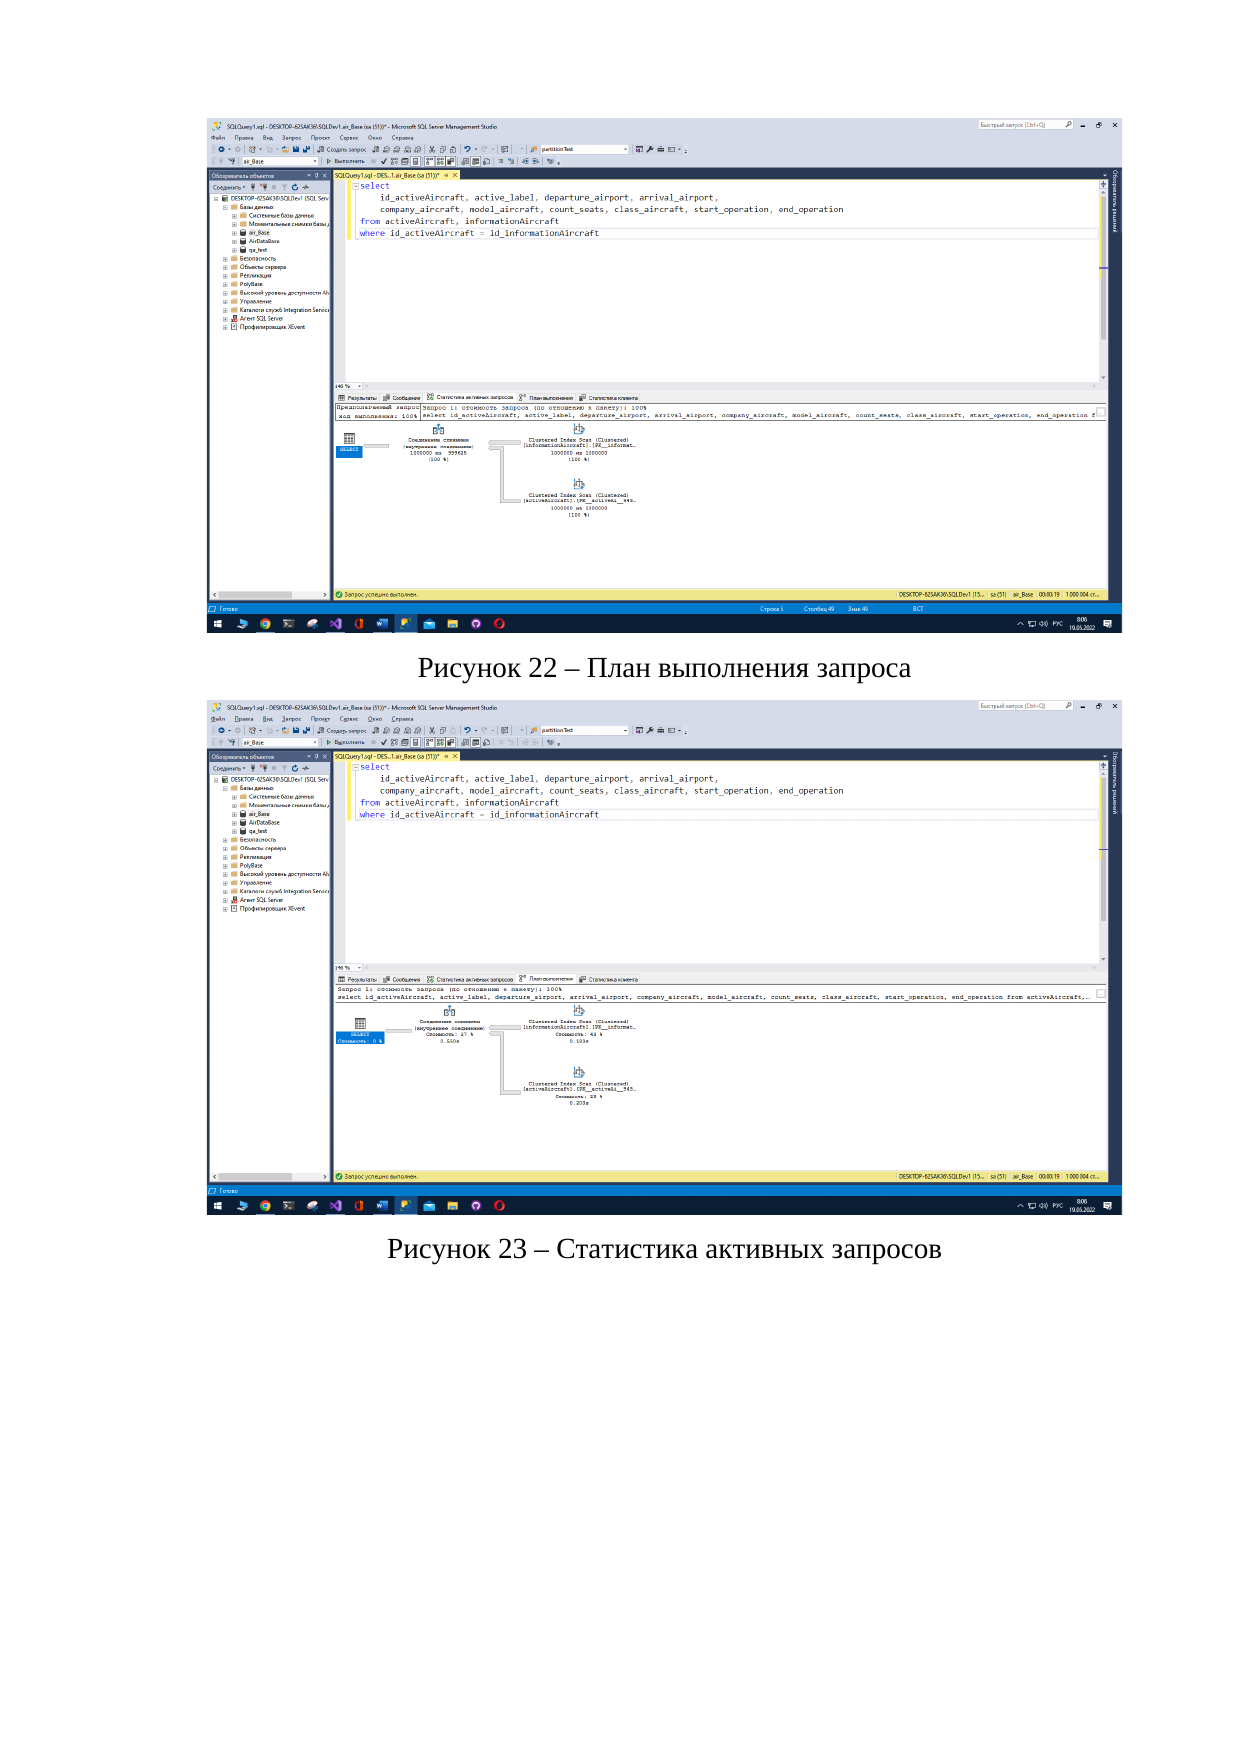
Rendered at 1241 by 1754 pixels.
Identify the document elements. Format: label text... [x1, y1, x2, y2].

picture [206, 118, 1123, 633]
picture [206, 700, 1123, 1215]
